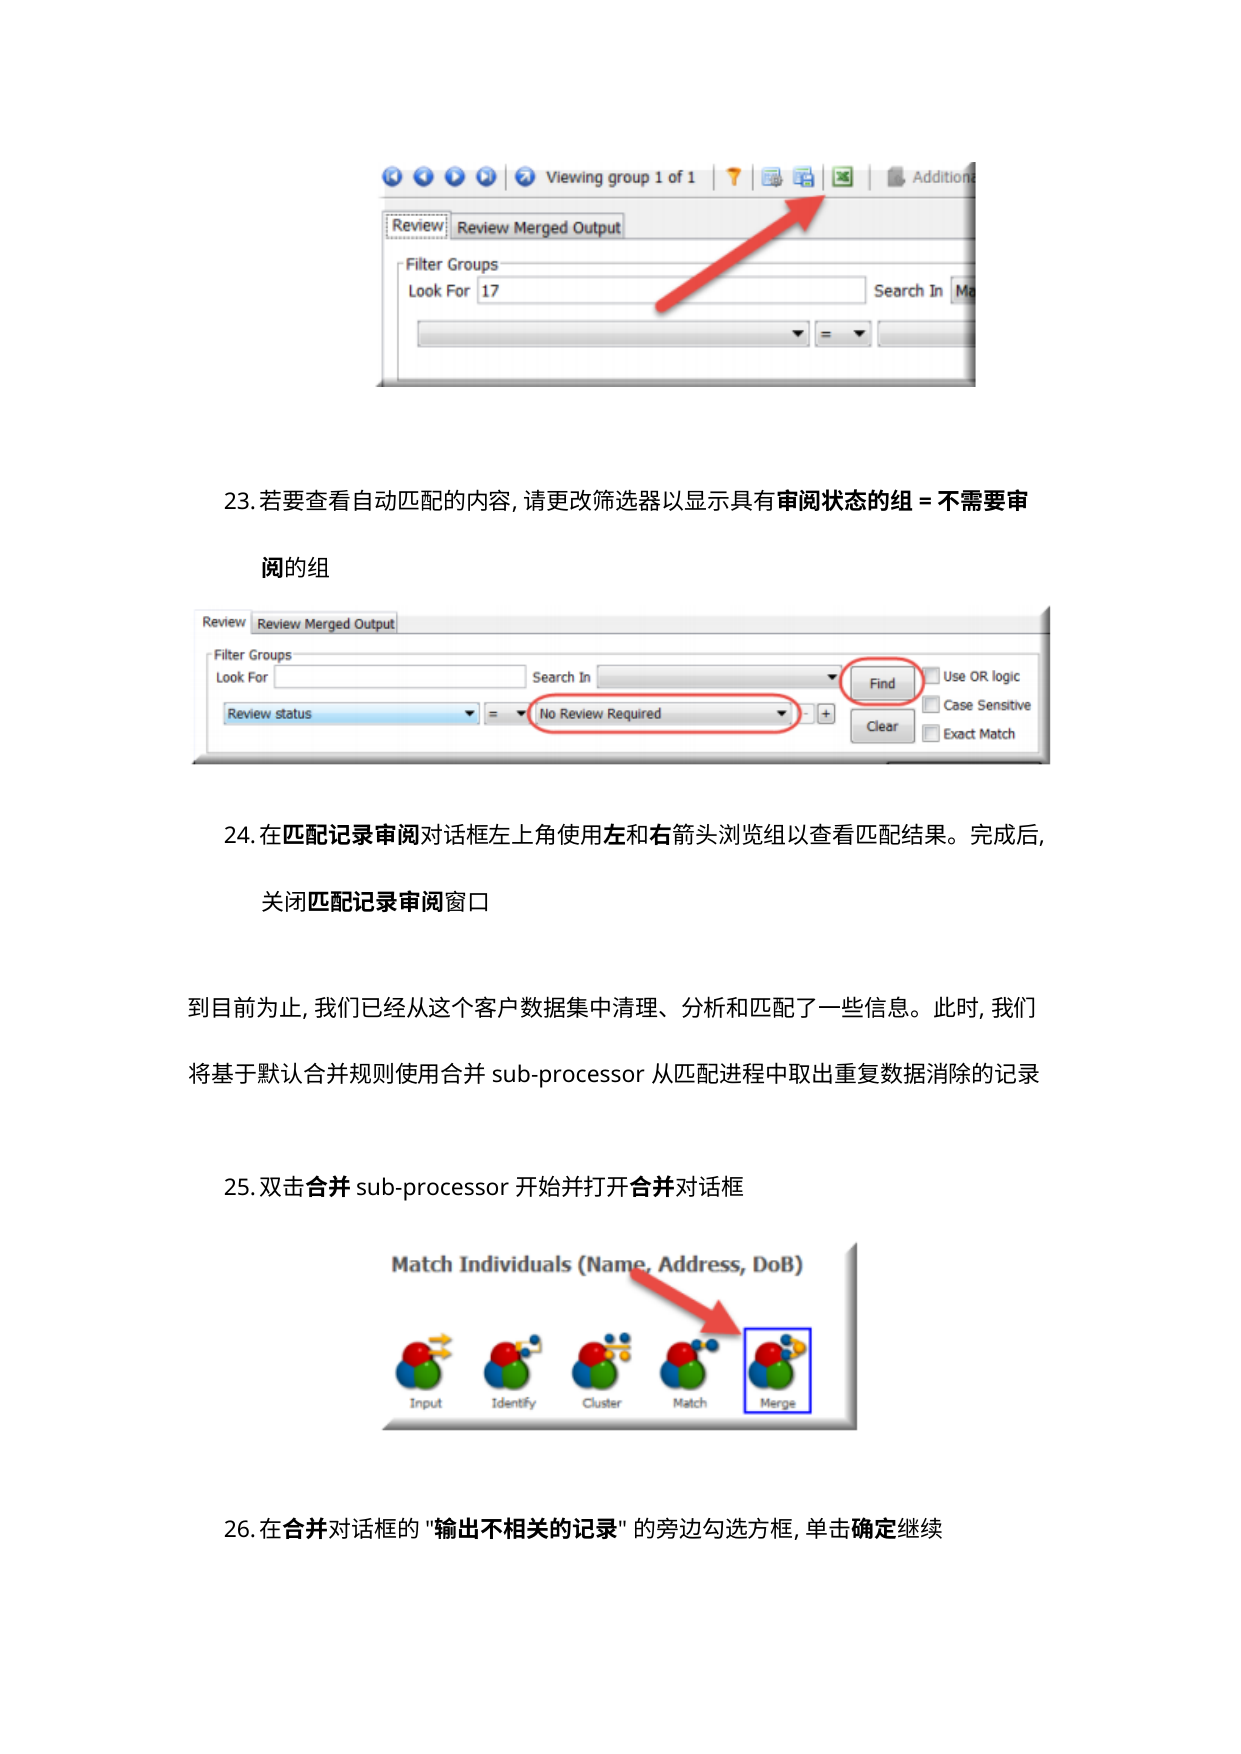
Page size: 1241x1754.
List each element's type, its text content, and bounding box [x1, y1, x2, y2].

text 26. 在合并对话框的 "输出不相关的记录" 的旁边勾选方框, 单击确定继续 [223, 1495, 1051, 1560]
text 23. 若要查看自动匹配的内容, 请更改筛选器以显示具有审阅状态的组 = 不需要审阅的组 [223, 467, 1051, 599]
text 25. 双击合并sub-processor 开始并打开合并对话框 [223, 1153, 1051, 1218]
text 到目前为止, 我们已经从这个客户数据集中清理、分析和匹配了一些信息。此时, 我们将基于默认合并规则使用合并 sub-processor 从匹配进程中取出重复数据消除的记录 [187, 974, 1051, 1106]
text 24. 在匹配记录审阅对话框左上角使用左和右箭头浏览组以查看匹配结果。完成后, 关闭匹配记录审阅窗口 [223, 802, 1051, 933]
picture [372, 1237, 862, 1432]
picture [374, 162, 979, 387]
picture [187, 605, 1053, 770]
